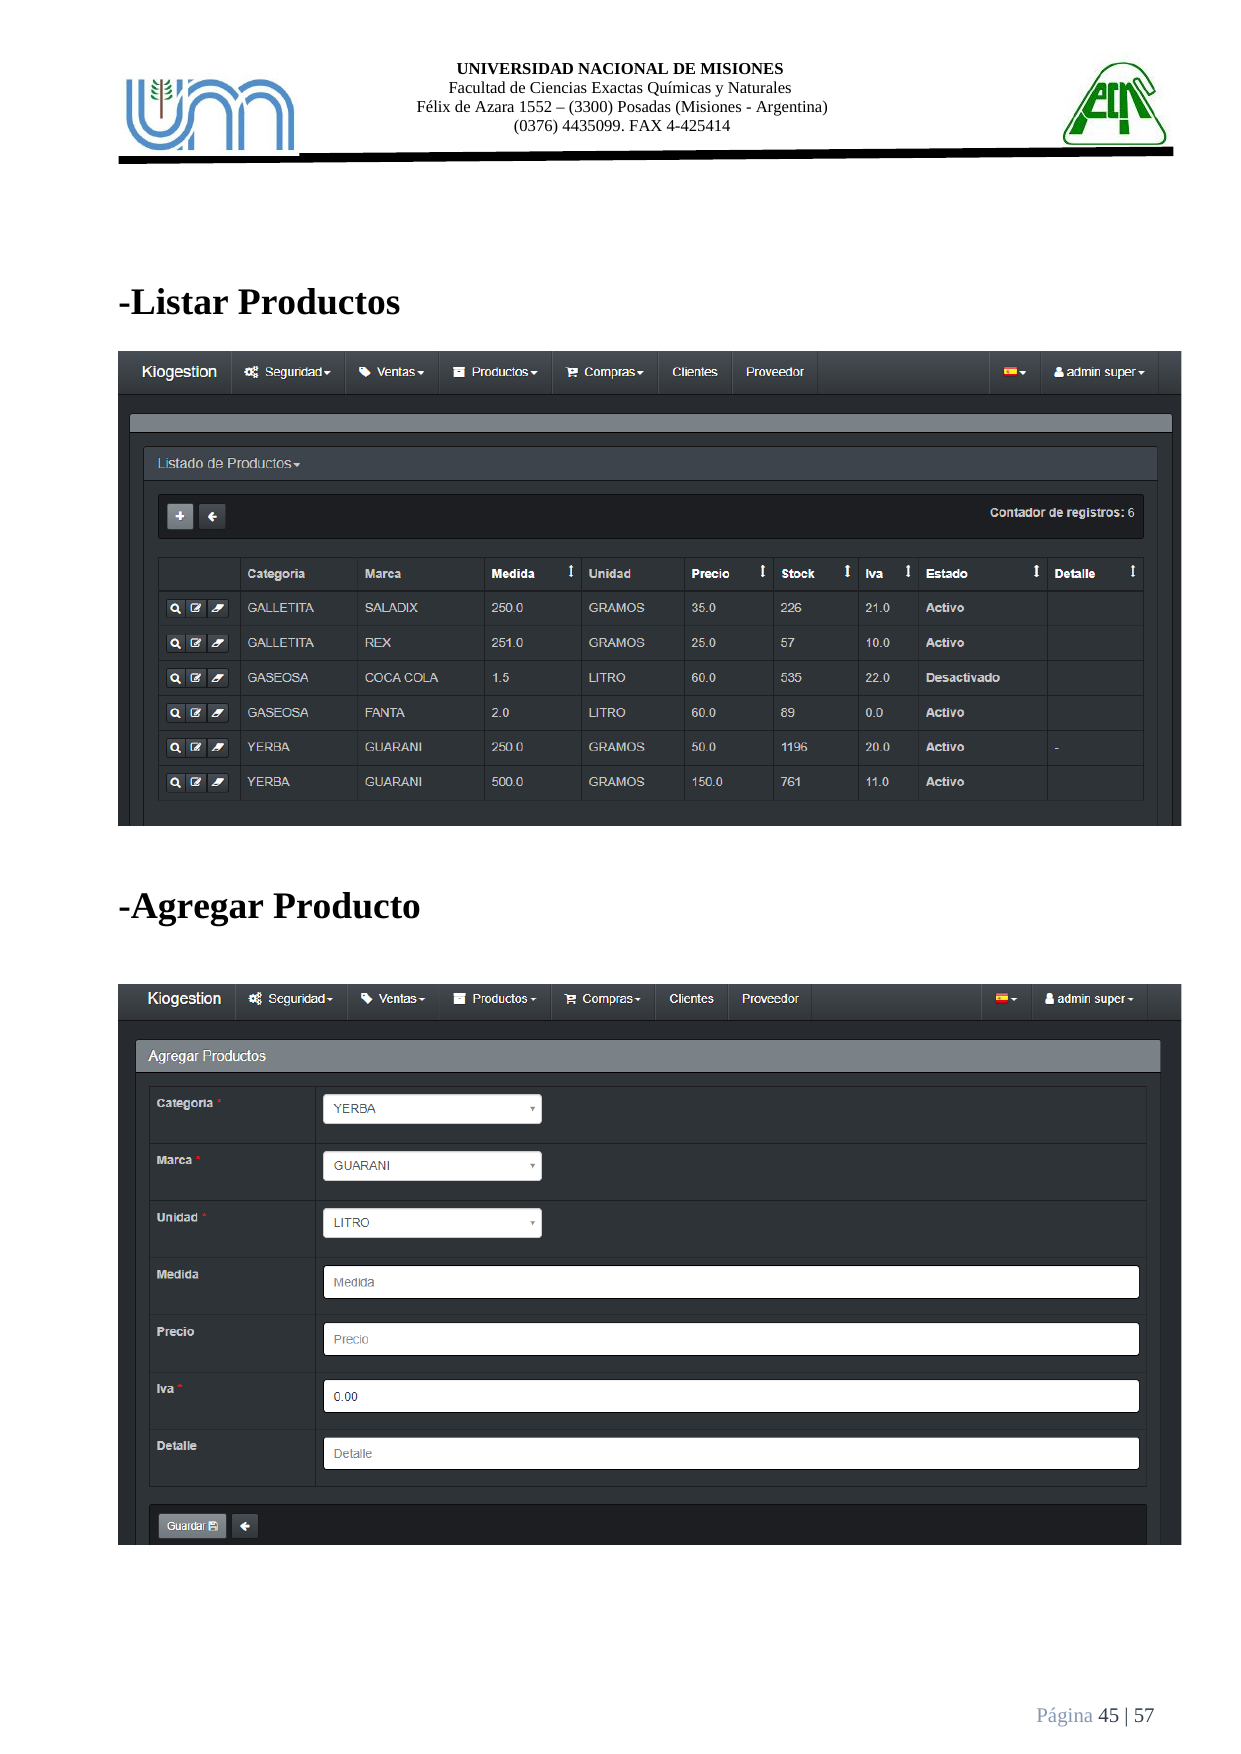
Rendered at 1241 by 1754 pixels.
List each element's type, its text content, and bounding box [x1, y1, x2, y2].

picture [118, 351, 1182, 826]
subtitle -Listar Productos [118, 279, 1181, 323]
picture [118, 984, 1182, 1545]
picture [118, 73, 300, 156]
subtitle -Agregar Producto [118, 884, 1181, 927]
picture [1047, 37, 1182, 172]
